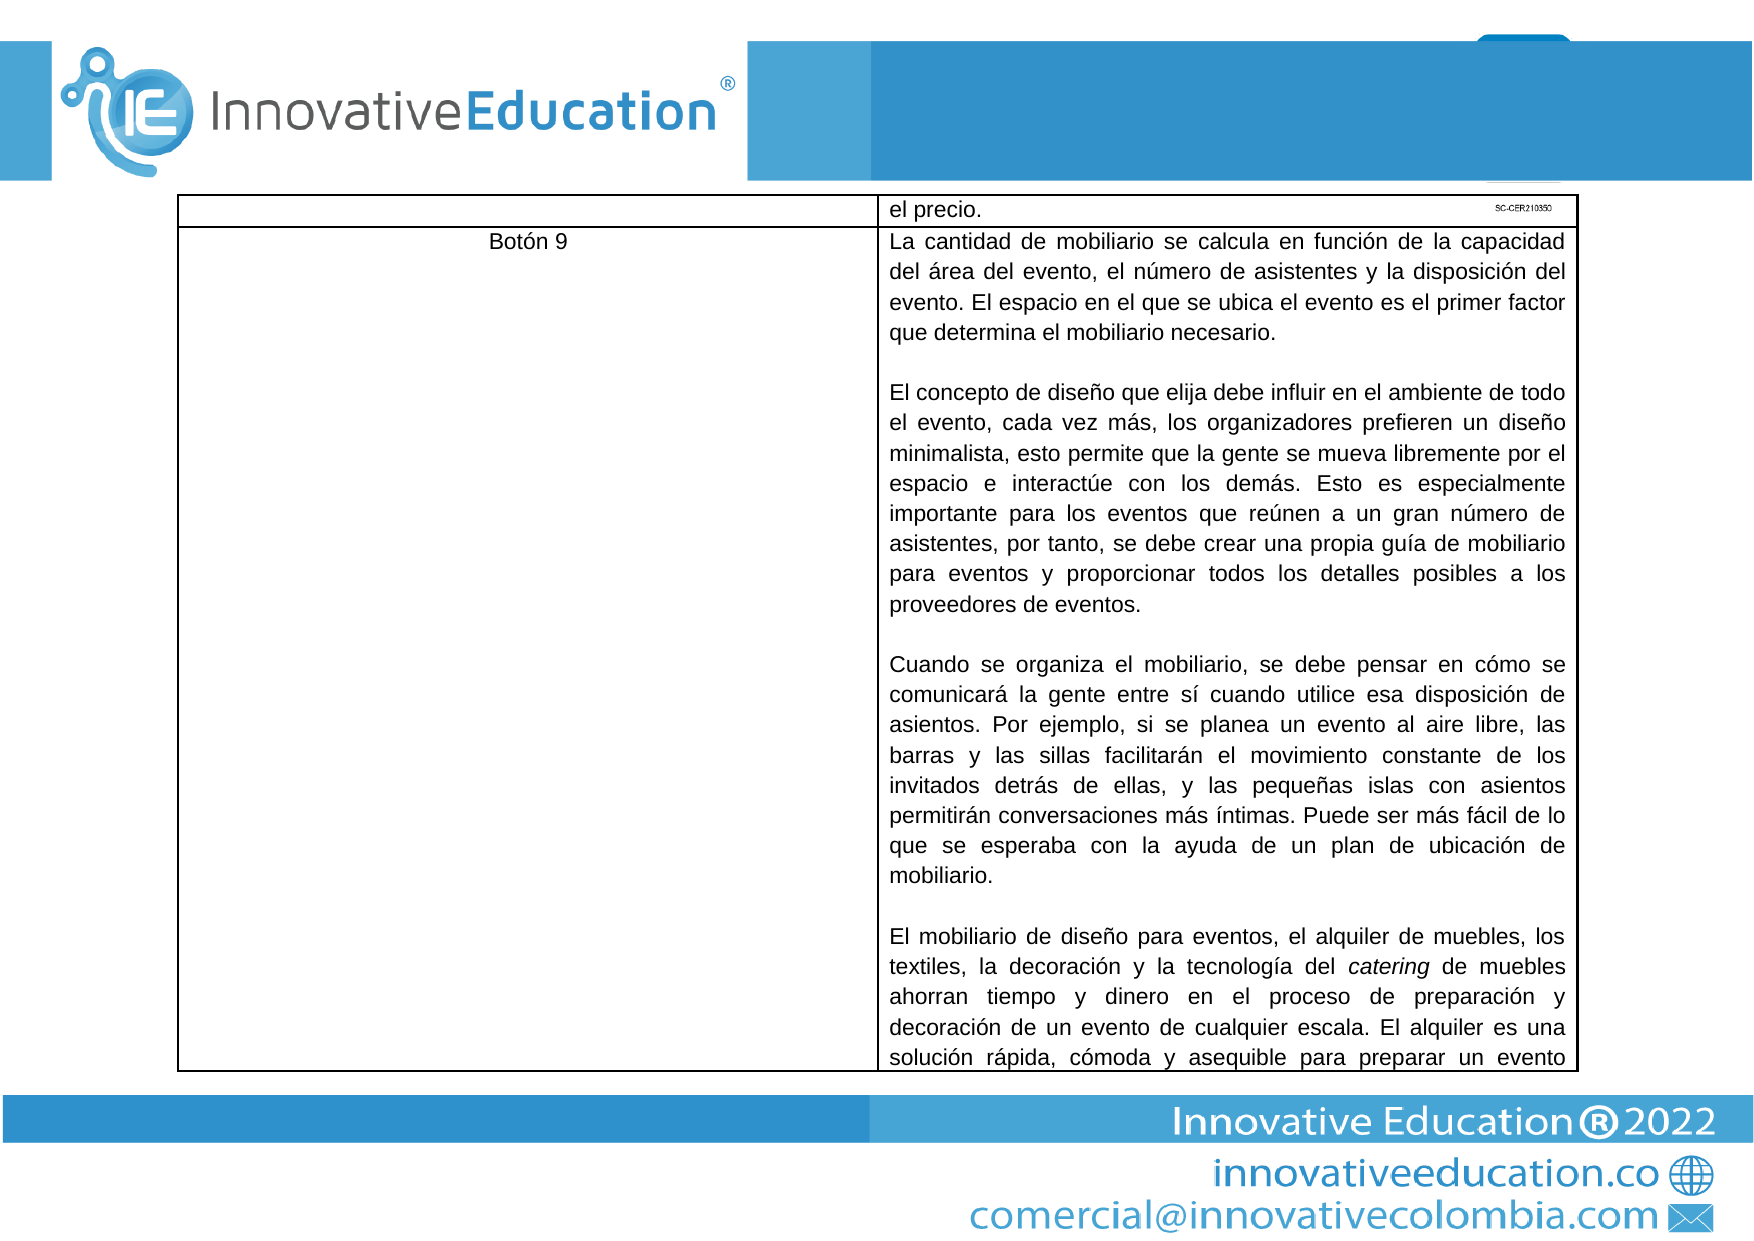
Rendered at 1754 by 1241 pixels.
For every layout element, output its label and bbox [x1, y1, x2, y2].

picture [2, 1093, 1754, 1239]
picture [1471, 196, 1576, 214]
picture [0, 28, 1752, 194]
